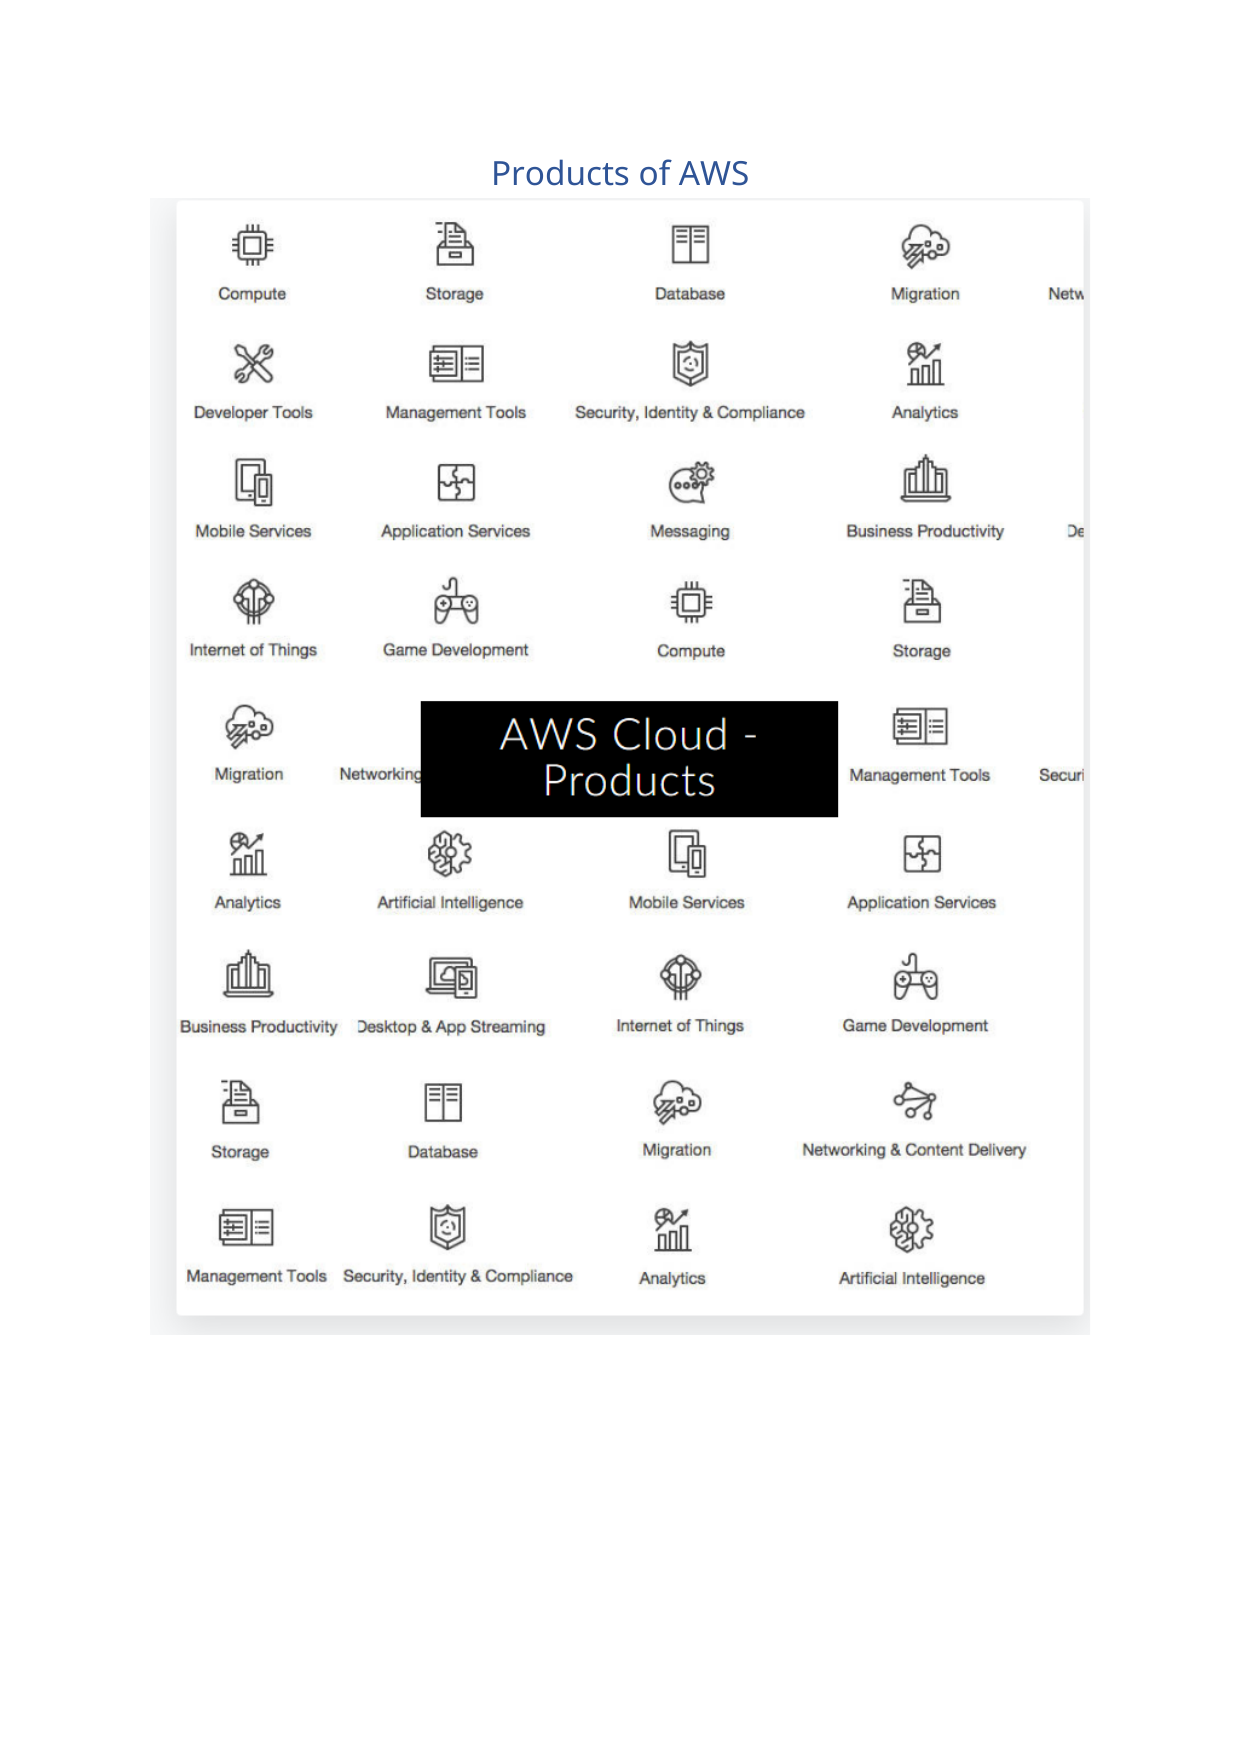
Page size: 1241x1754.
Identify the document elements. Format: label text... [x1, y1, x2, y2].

picture [150, 198, 1091, 1335]
subtitle Products of AWS [150, 150, 1090, 195]
